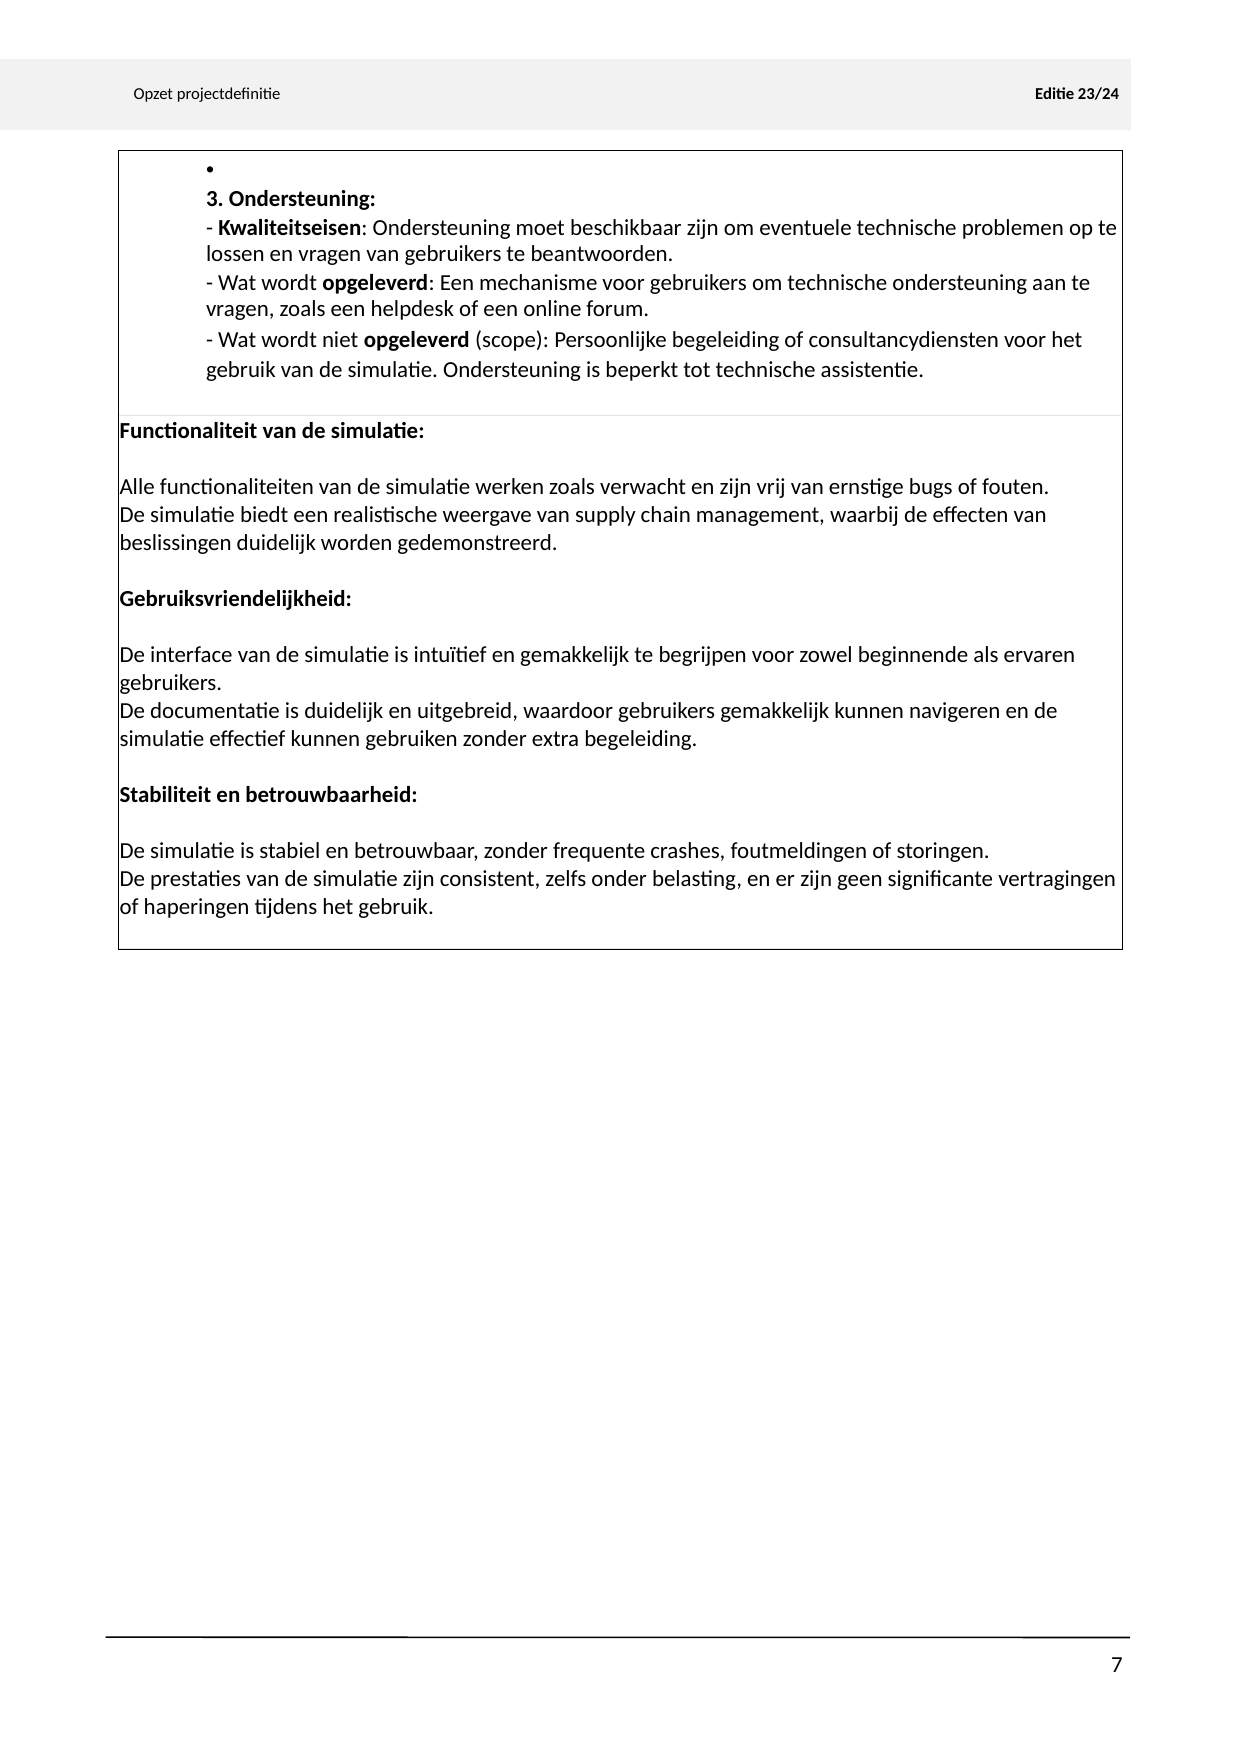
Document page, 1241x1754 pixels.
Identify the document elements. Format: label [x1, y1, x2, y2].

table_cell [119, 151, 1122, 949]
